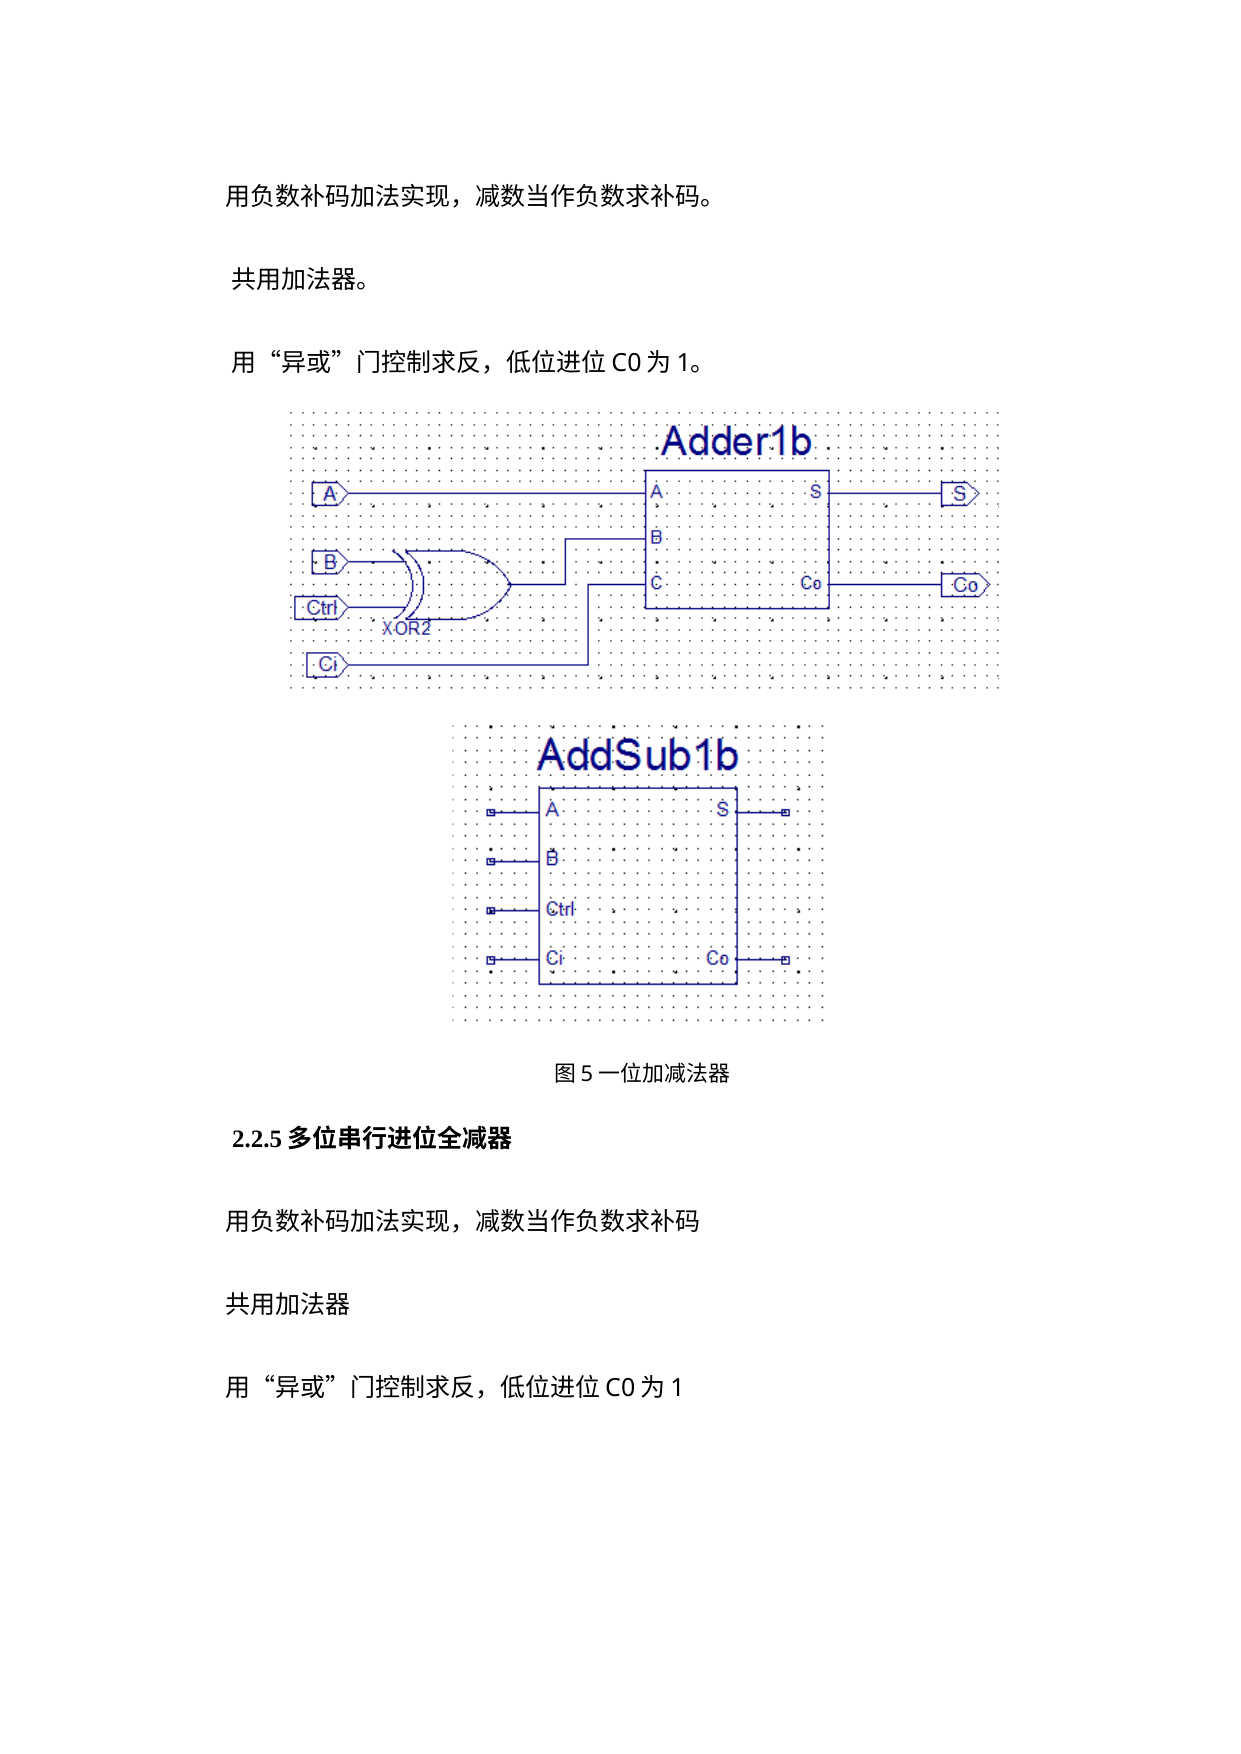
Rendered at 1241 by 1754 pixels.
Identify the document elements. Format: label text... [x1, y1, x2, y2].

text 共用加法器 [225, 1270, 1053, 1335]
list 2.2.5多位串行进位全减器 [232, 1104, 1053, 1169]
text 共用加法器。 [231, 245, 1053, 310]
text 用“异或”门控制求反，低位进位C0为1 [225, 1353, 1053, 1418]
text 图5 一位加减法器 [231, 1056, 1053, 1088]
picture [285, 411, 999, 694]
text 用负数补码加法实现，减数当作负数求补码 [225, 1187, 1053, 1252]
picture [452, 717, 832, 1027]
text 用“异或”门控制求反，低位进位C0为1。 [231, 328, 1053, 393]
text 用负数补码加法实现，减数当作负数求补码。 [225, 162, 1053, 227]
